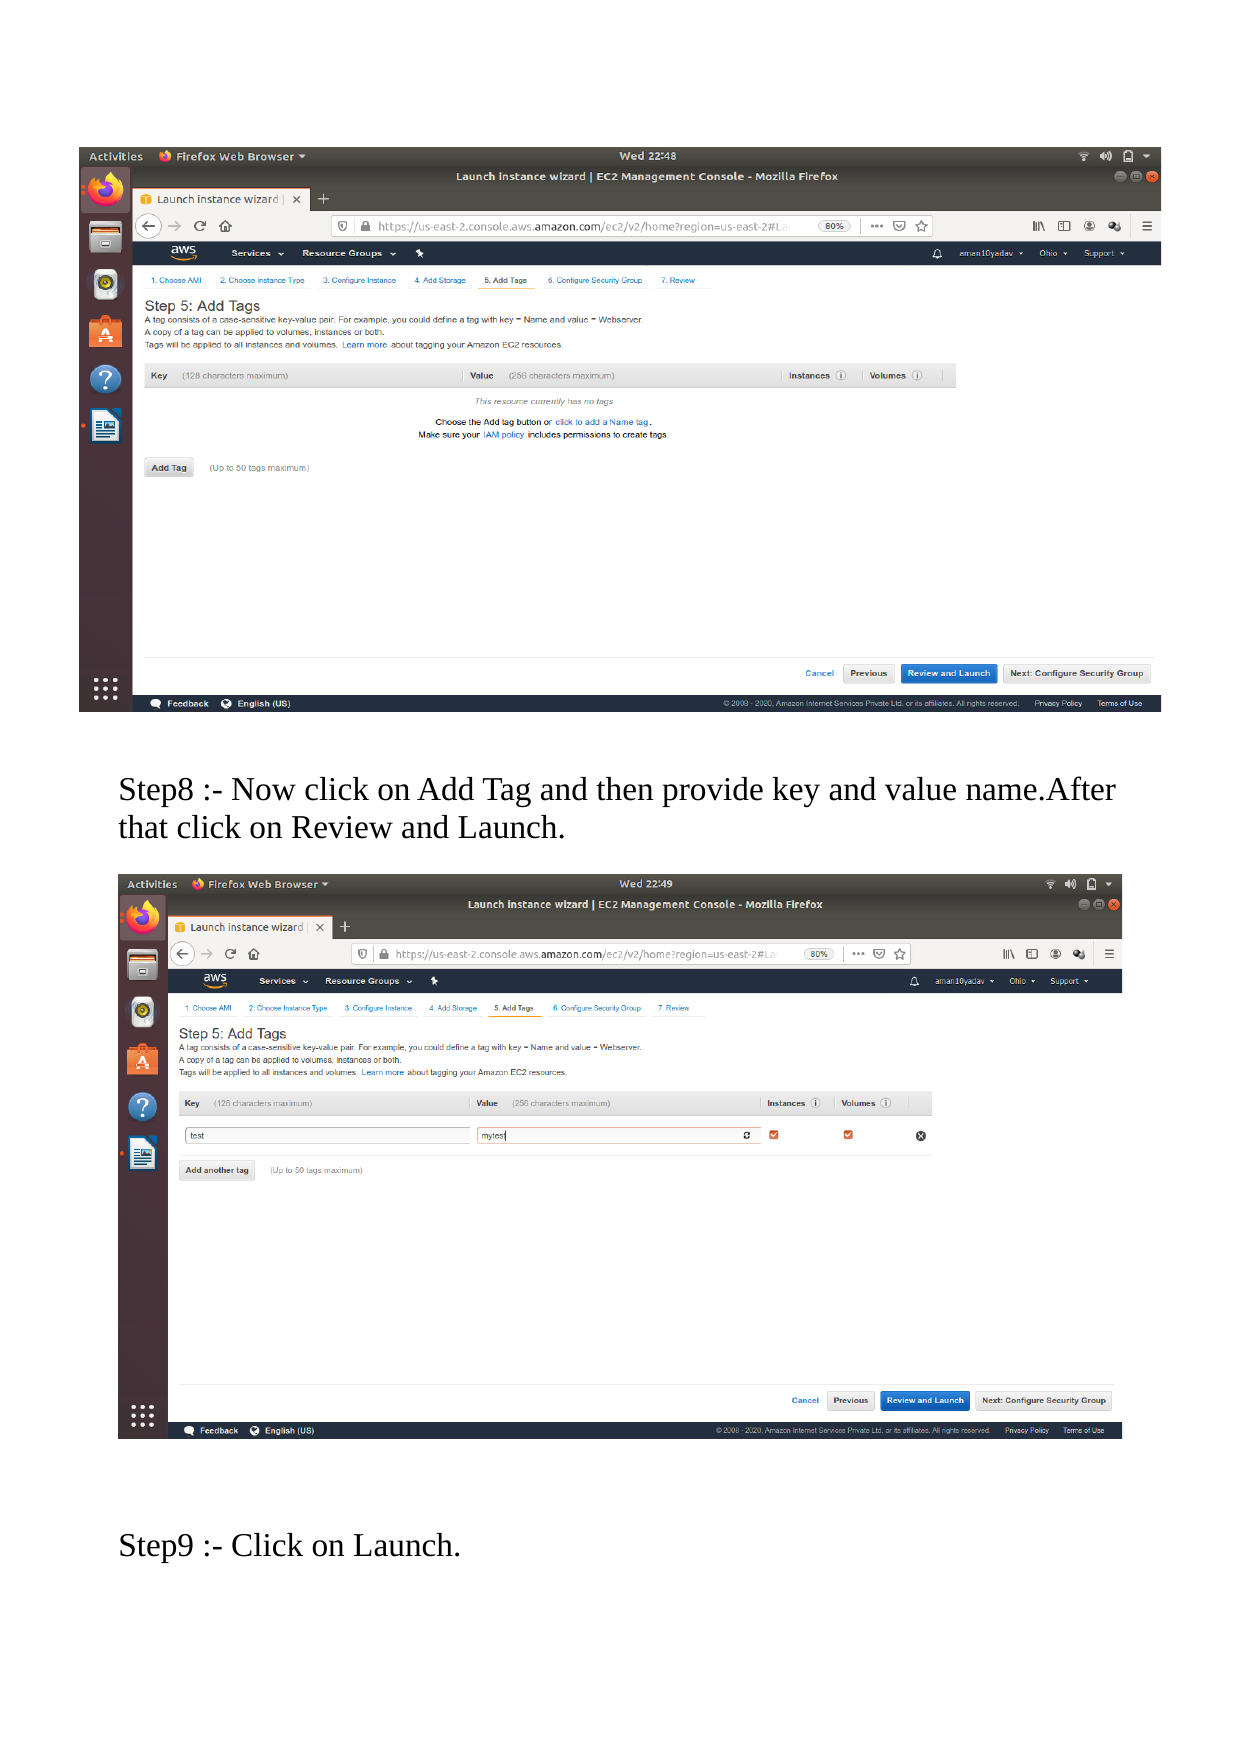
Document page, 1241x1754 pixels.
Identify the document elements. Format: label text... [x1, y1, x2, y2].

text Step8 :- Now click on Add Tag and then provide key and value name.After that click on Review and Launch. [118, 769, 1122, 846]
picture [118, 874, 1123, 1439]
picture [79, 147, 1162, 712]
text Step9 :- Click on Launch. [118, 1525, 1122, 1563]
